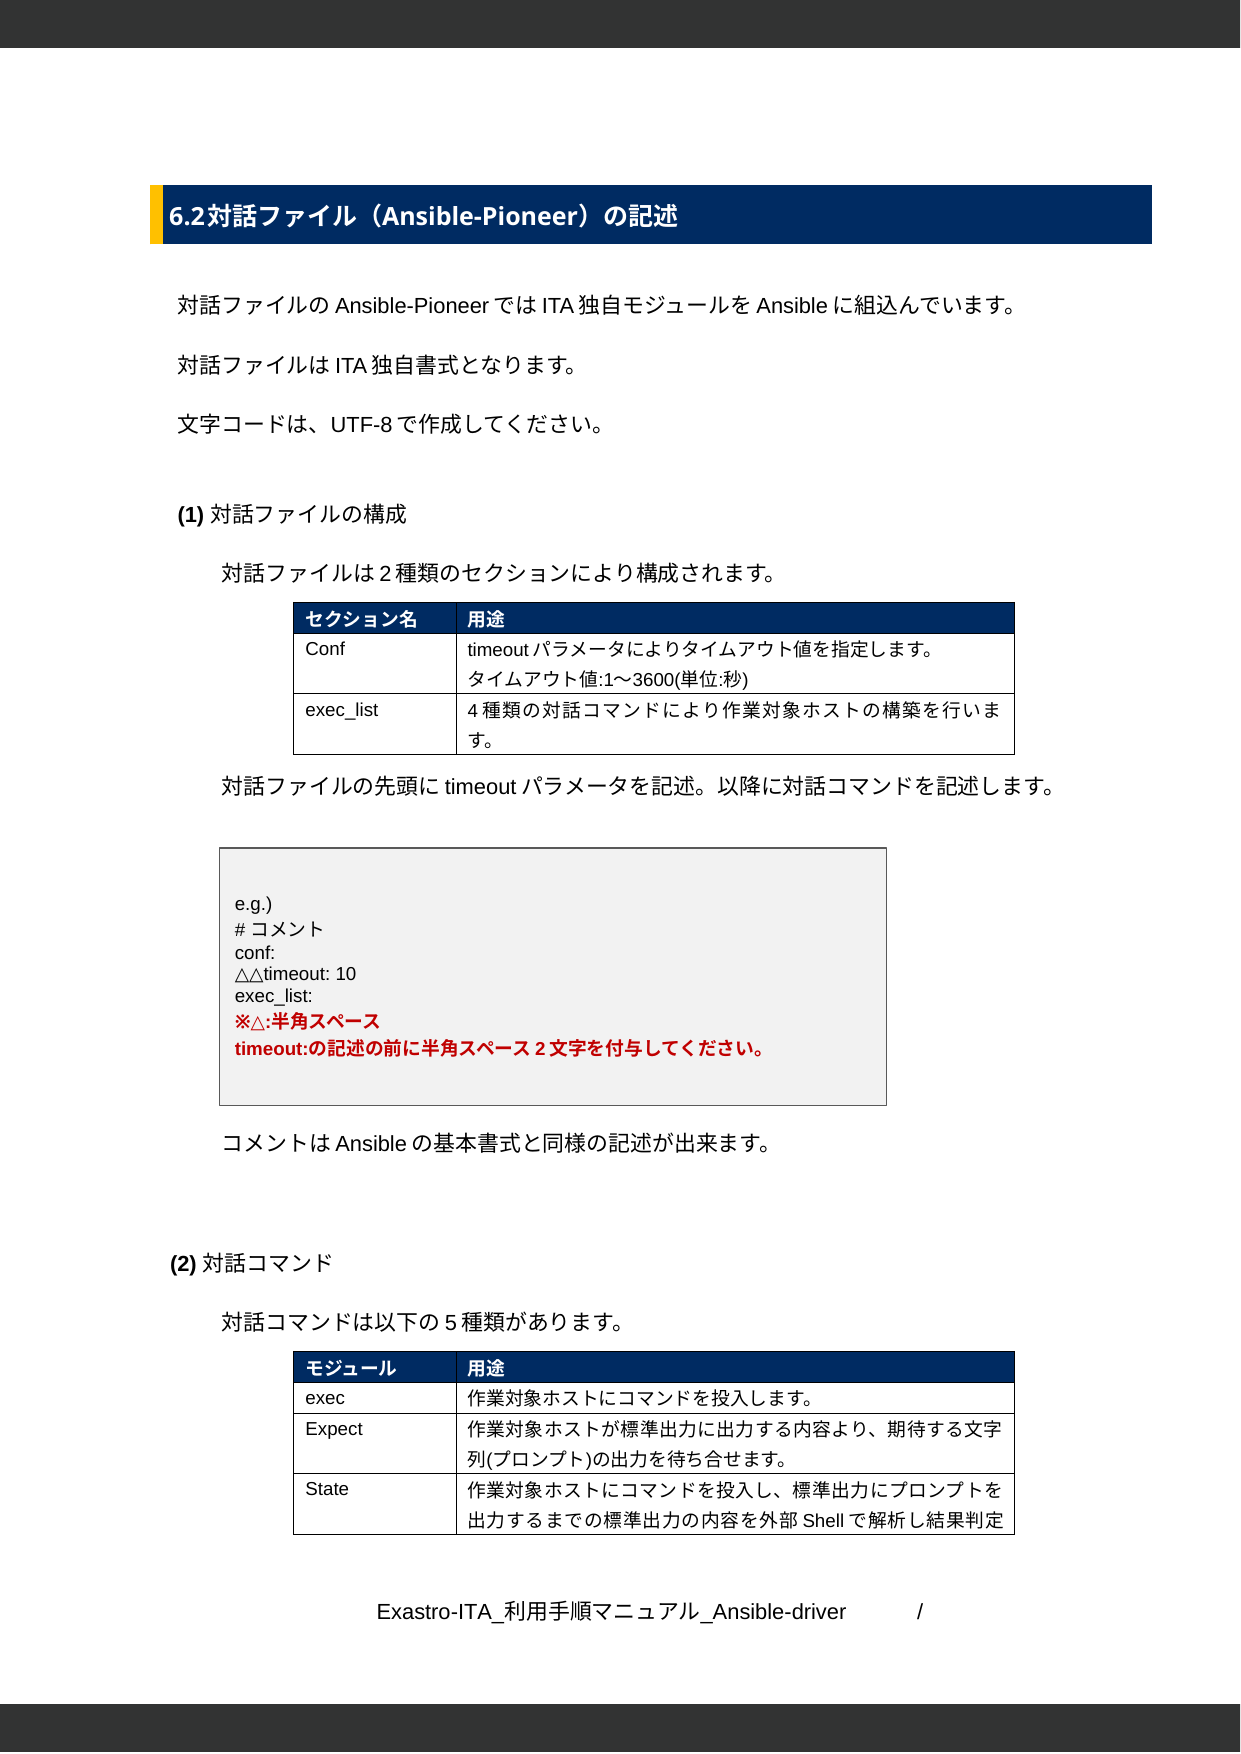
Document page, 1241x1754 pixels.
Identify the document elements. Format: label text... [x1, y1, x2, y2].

table_cell exec [294, 1383, 456, 1412]
list 対話コマンドは以下の5種類があります。 [221, 1291, 1152, 1351]
table_cell 作業対象ホストが標準出力に出力する内容より、期待する文字列(プロンプト)の出力を待ち合せます。 [457, 1414, 1014, 1473]
table_header セクション名 [294, 603, 456, 633]
picture [0, 1704, 1241, 1752]
text (2) 対話コマンド [148, 1232, 1152, 1291]
text 対話ファイルはITA独自書式となります。 [177, 334, 1152, 393]
table_cell State [294, 1474, 456, 1534]
list コメントはAnsibleの基本書式と同様の記述が出来ます。 [221, 814, 1152, 1172]
table_cell Conf [294, 634, 456, 693]
table_cell exec_list [294, 694, 456, 754]
text 対話ファイルのAnsible-PioneerではITA独自モジュールをAnsibleに組込んでいます。 [177, 274, 1152, 334]
text (1) 対話ファイルの構成 [177, 483, 1152, 542]
table_cell 4種類の対話コマンドにより作業対象ホストの構築を行います。 [457, 694, 1014, 754]
table_cell timeoutパラメータによりタイムアウト値を指定します。 タイムアウト値:1～3600(単位:秒) [457, 634, 1014, 693]
subtitle 対話ファイル（Ansible-Pioneer）の記述 [163, 185, 1152, 244]
text 文字コードは、UTF-8で作成してください。 [177, 393, 1152, 453]
table_cell 作業対象ホストにコマンドを投入します。 [457, 1383, 1014, 1412]
table_header 用途 [457, 603, 1014, 633]
list 対話ファイルは2種類のセクションにより構成されます。 [222, 542, 1152, 602]
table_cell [457, 1474, 1014, 1534]
picture [0, 0, 1241, 48]
list 対話ファイルの先頭にtimeoutパラメータを記述。以降に対話コマンドを記述します。 [221, 755, 1152, 814]
table_header モジュール [294, 1352, 456, 1382]
table_cell Expect [294, 1414, 456, 1473]
table_header 用途 [457, 1352, 1014, 1382]
